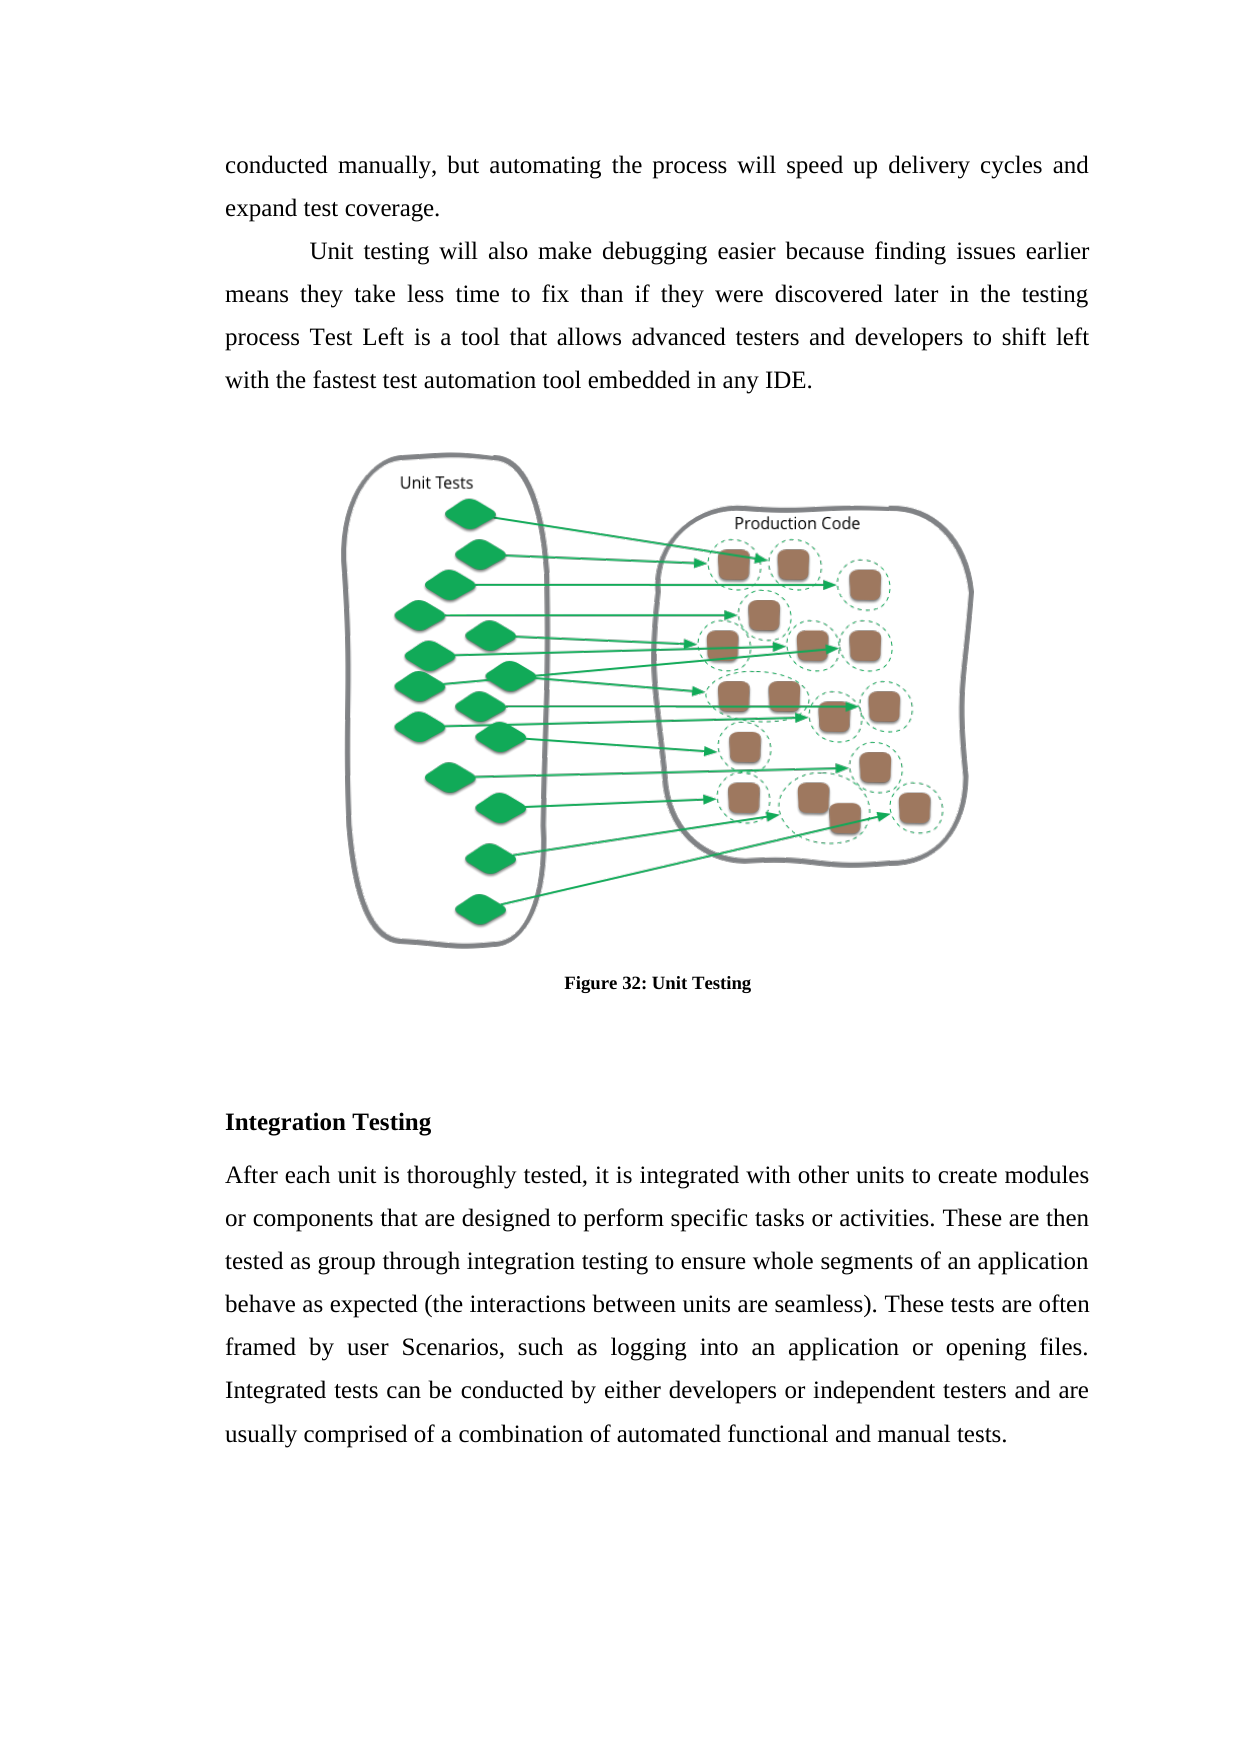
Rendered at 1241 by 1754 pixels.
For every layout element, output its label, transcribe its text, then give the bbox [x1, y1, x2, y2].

text Unit testing will also make debugging easier because finding issues earlier means they take less time to fix than if they were discovered later in the testing process Test Left is a tool that allows advanced testers and developers to shift left with the fastest test automation tool embedded in any IDE. [225, 236, 1090, 394]
text Integration Testing [225, 1107, 1090, 1136]
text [225, 150, 1090, 222]
text After each unit is thoroughly tested, it is integrated with other units to create modules or components that are designed to perform specific tasks or activities. These are then tested as group through integration testing to ensure whole segments of an application behave as expected (the interactions between units are seamless). These tests are often framed by user Scenarios, such as logging into an application or opening files. Integrated tests can be conducted by either developers or independent testers and are usually comprised of a combination of automated functional and manual tests. [225, 1160, 1090, 1447]
text Figure 32: Unit Testing [225, 972, 1090, 993]
picture [331, 445, 984, 958]
